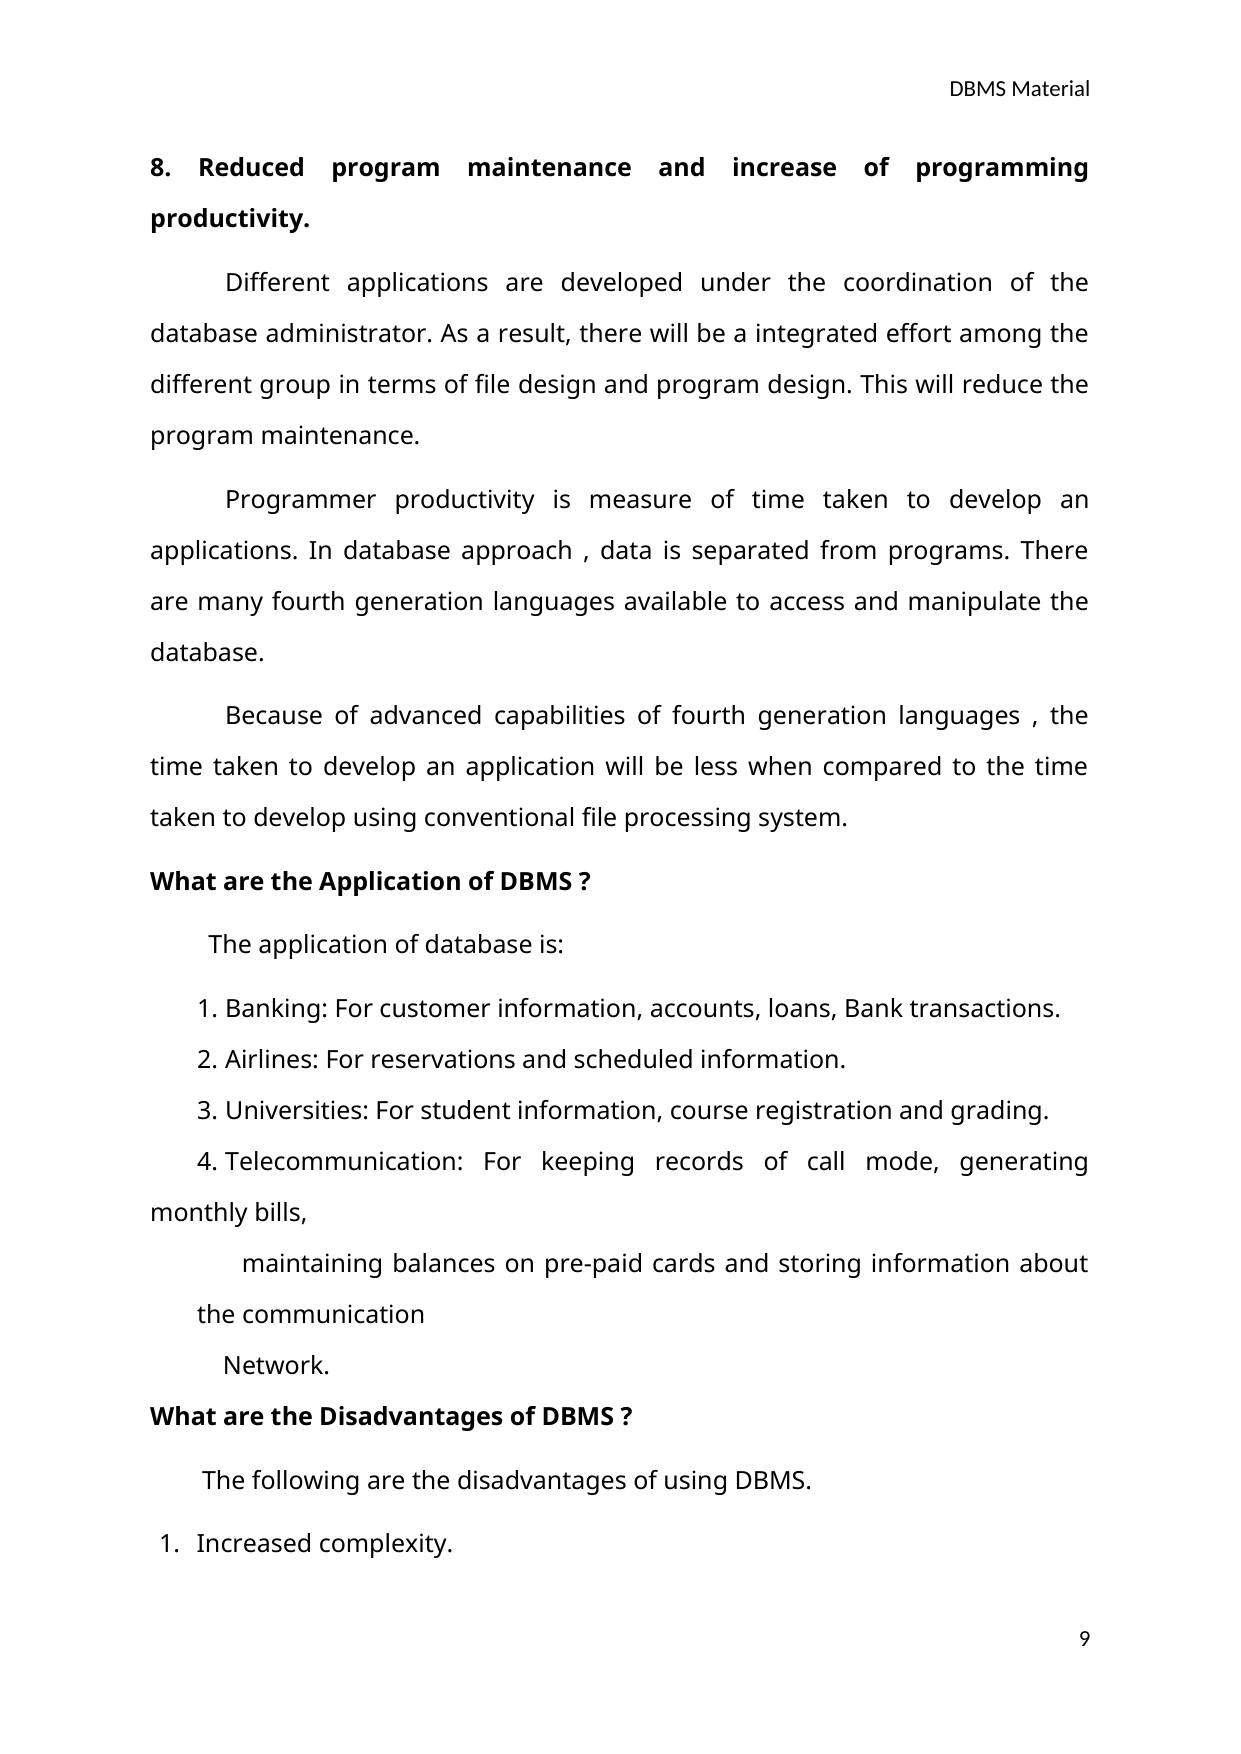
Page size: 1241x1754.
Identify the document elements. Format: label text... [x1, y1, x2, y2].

list Banking: For customer information, accounts, loans, Bank transactions. [150, 991, 1090, 1025]
text What are the Application of DBMS ? [150, 863, 1090, 898]
list maintaining balances on pre-paid cards and storing information about the communication [197, 1246, 1090, 1331]
text Different applications are developed under the coordination of the database administrator. As a result, there will be a integrated effort among the different group in terms of file design and program design. This will reduce the program maintenance. [150, 264, 1090, 452]
list Universities: For student information, course registration and grading. [150, 1093, 1090, 1127]
text The following are the disadvantages of using DBMS. [150, 1462, 1090, 1497]
text The application of database is: [150, 927, 1090, 961]
list Airlines: For reservations and scheduled information. [150, 1042, 1090, 1076]
text 8. Reduced program maintenance and increase of programming productivity. [150, 150, 1090, 235]
list Increased complexity. [159, 1526, 1090, 1560]
list Network. [197, 1348, 1090, 1382]
text Programmer productivity is measure of time taken to develop an applications. In database approach , data is separated from programs. There are many fourth generation languages available to access and manipulate the database. [150, 481, 1090, 668]
list What are the Disadvantages of DBMS ? [150, 1399, 1090, 1433]
list Telecommunication: For keeping records of call mode, generating monthly bills, [150, 1144, 1090, 1229]
text Because of advanced capabilities of fourth generation languages , the time taken to develop an application will be less when compared to the time taken to develop using conventional file processing system. [150, 698, 1090, 834]
